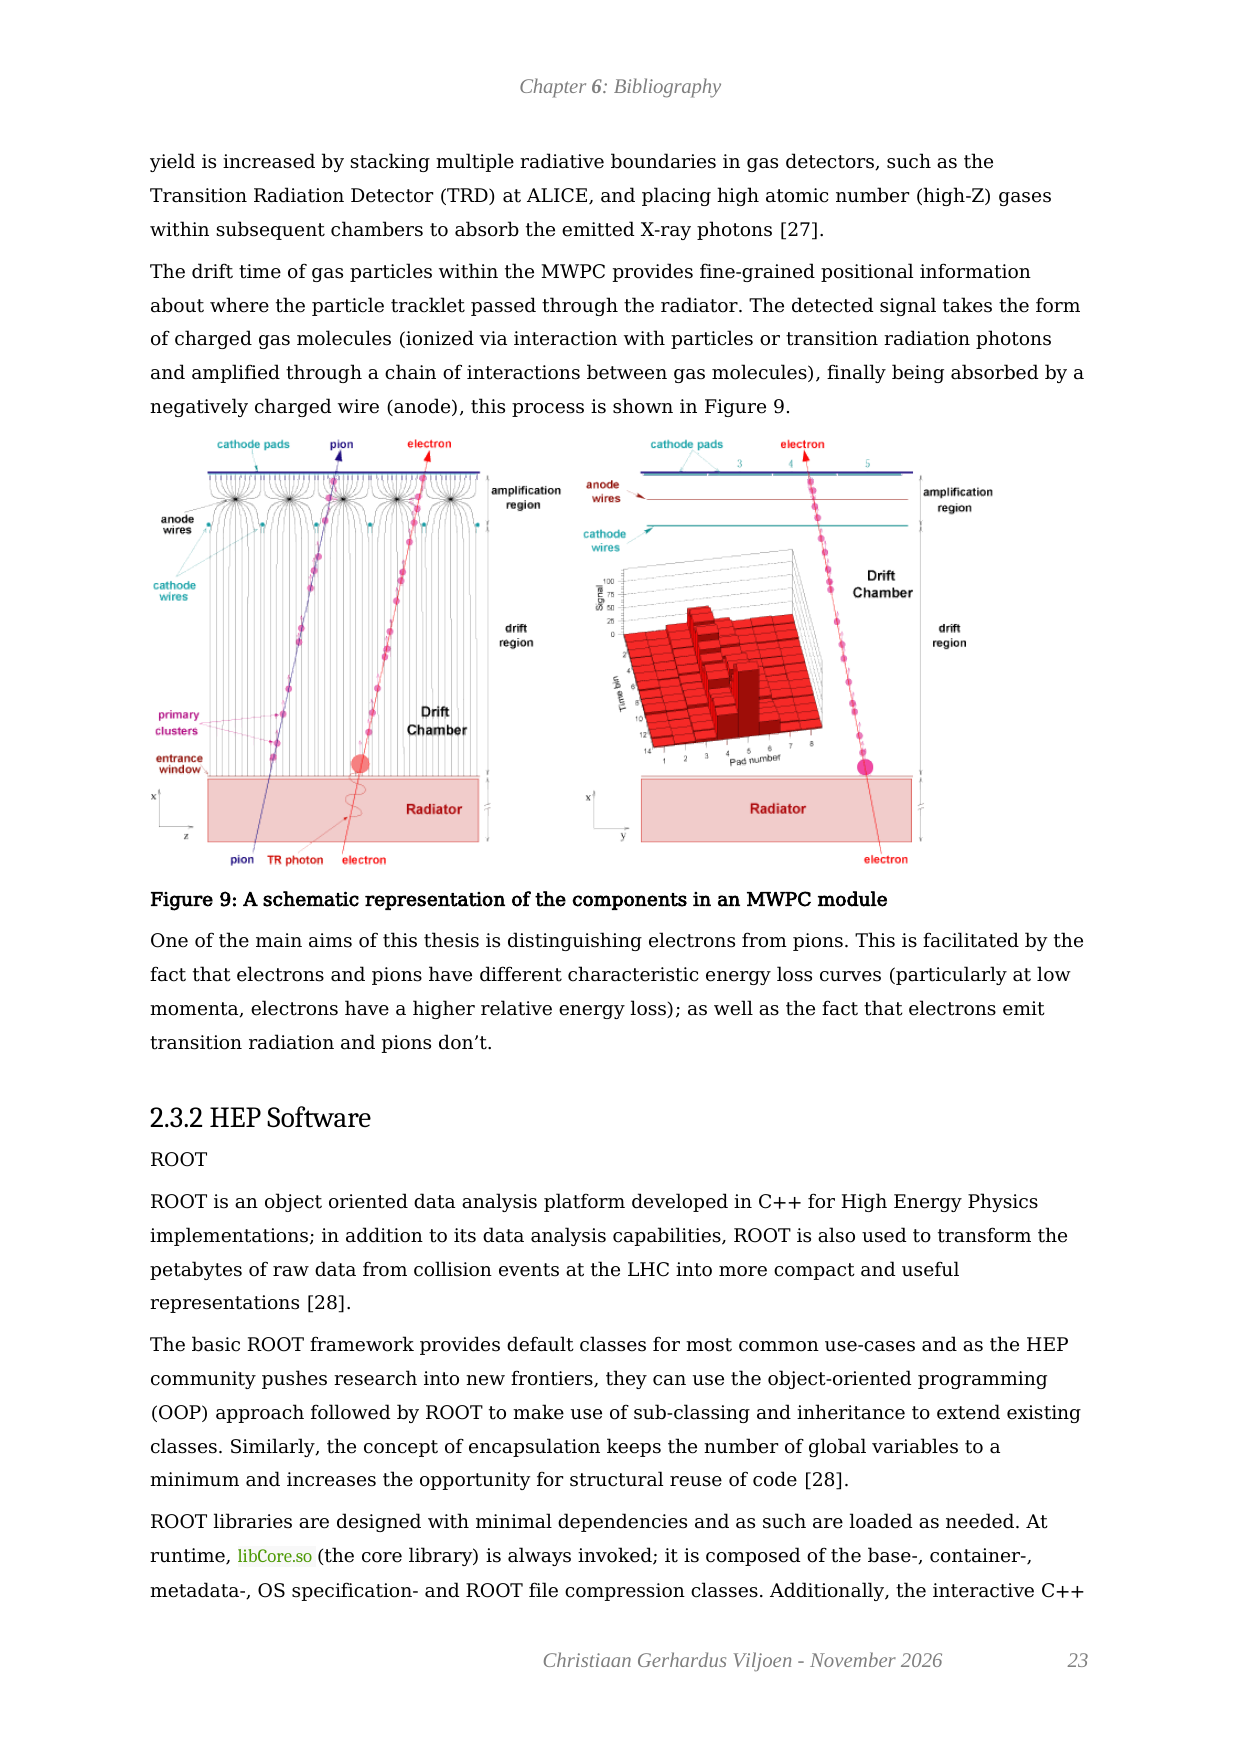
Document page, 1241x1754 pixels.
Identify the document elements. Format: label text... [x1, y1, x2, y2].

text ROOT is an object oriented data analysis platform developed in C++ for High Energy Physics implementations; in addition to its data analysis capabilities, ROOT is also used to transform the petabytes of raw data from collision events at the LHC into more compact and useful representations . [150, 1190, 1090, 1313]
text Figure 9: A schematic representation of the components in an MWPC module [150, 887, 1090, 909]
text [150, 1510, 1090, 1601]
text ROOT [150, 1148, 1090, 1170]
text The drift time of gas particles within the MWPC provides fine-grained positional information about where the particle tracklet passed through the radiator. The detected signal takes the form of charged gas molecules (ionized via interaction with particles or transition radiation photons and amplified through a chain of interactions between gas molecules), finally being absorbed by a negatively charged wire (anode), this process is shown in Figure 9. [150, 259, 1090, 417]
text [150, 150, 1090, 240]
text The basic ROOT framework provides default classes for most common use-cases and as the HEP community pushes research into new frontiers, they can use the object-oriented programming (OOP) approach followed by ROOT to make use of sub-classing and inheritance to extend existing classes. Similarly, the concept of encapsulation keeps the number of global variables to a minimum and increases the opportunity for structural reuse of code . [150, 1333, 1090, 1491]
text One of the main aims of this thesis is distinguishing electrons from pions. This is facilitated by the fact that electrons and pions have different characteristic energy loss curves (particularly at low momenta, electrons have a higher relative energy loss); as well as the fact that electrons emit transition radiation and pions don’t. [150, 929, 1090, 1053]
subtitle HEP Software [150, 1102, 1090, 1135]
picture [150, 436, 997, 868]
